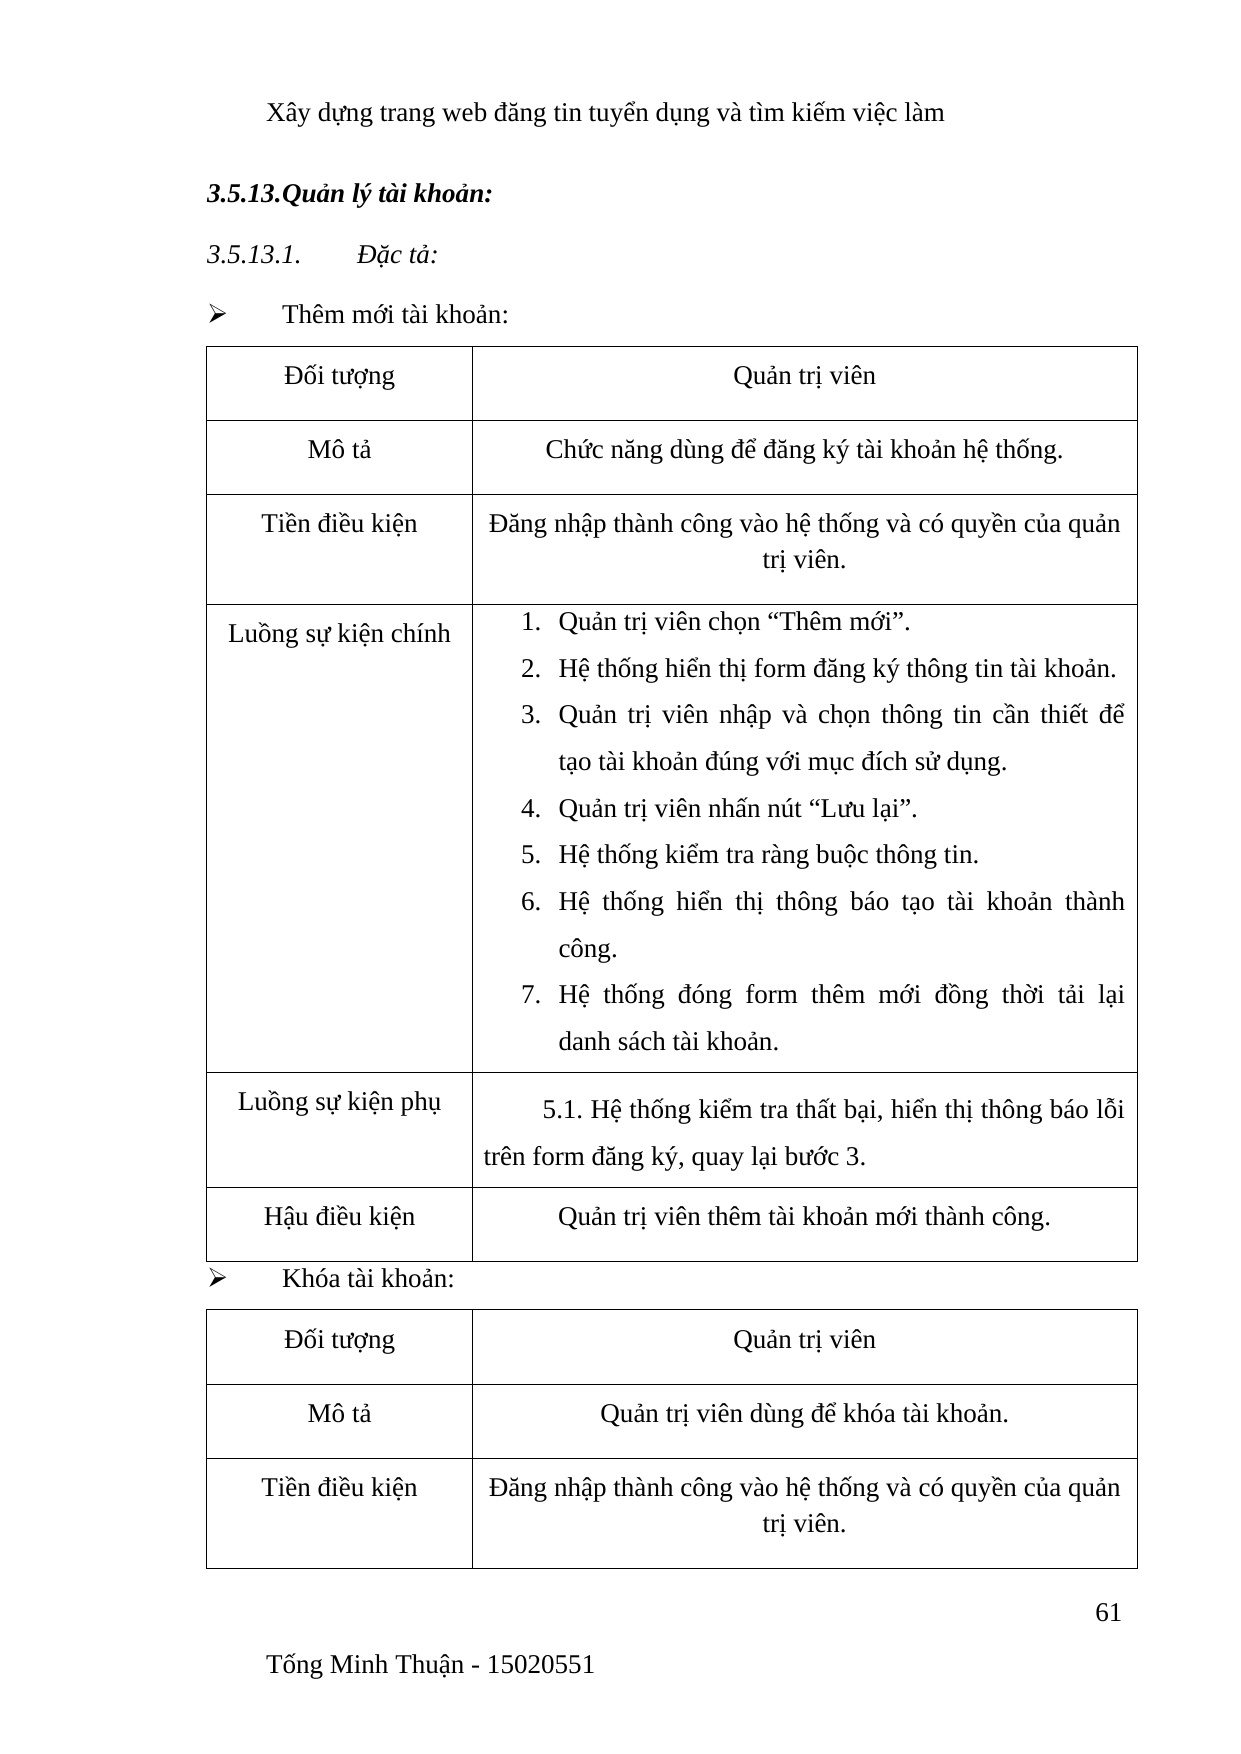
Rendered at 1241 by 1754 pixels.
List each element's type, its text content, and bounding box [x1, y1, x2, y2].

table_header Đối tượng [207, 347, 472, 420]
table_header Quản trị viên [473, 347, 1137, 420]
table_header Đối tượng [207, 1310, 472, 1383]
list Thêm mới tài khoản: [207, 299, 1122, 330]
table_cell Đăng nhập thành công vào hệ thống và có quyền của quản trị viên. [473, 1459, 1137, 1568]
list Khóa tài khoản: [207, 1262, 1122, 1293]
table_cell Tiền điều kiện [207, 495, 472, 604]
text Đặc tả: [207, 238, 1122, 269]
table_cell Quản trị viên thêm tài khoản mới thành công. [473, 1188, 1137, 1261]
table_cell Quản trị viên chọn “Thêm mới”. Hệ thống hiển thị form đăng ký thông tin tài khoản. Quản trị viên nhập và chọn thông tin cần thiết để tạo tài khoản đúng với mục đích sử dụng. Quản trị viên nhấn nút “Lưu lại”. Hệ thống kiểm tra ràng buộc thông tin. Hệ thống hiển thị thông báo tạo tài khoản thành công. Hệ thống đóng form thêm mới đồng thời tải lại danh sách tài khoản. [473, 605, 1137, 1072]
table_cell Tiền điều kiện [207, 1459, 472, 1568]
table_header Quản trị viên [473, 1310, 1137, 1383]
table_cell Đăng nhập thành công vào hệ thống và có quyền của quản trị viên. [473, 495, 1137, 604]
table_cell 5.1. Hệ thống kiểm tra thất bại, hiển thị thông báo lỗi trên form đăng ký, quay lại bước 3. [473, 1073, 1137, 1187]
table_cell Quản trị viên dùng để khóa tài khoản. [473, 1385, 1137, 1458]
table_cell Luồng sự kiện phụ [207, 1073, 472, 1187]
table_cell Mô tả [207, 421, 472, 494]
text Quản lý tài khoản: [207, 177, 1122, 208]
table_cell Chức năng dùng để đăng ký tài khoản hệ thống. [473, 421, 1137, 494]
table_cell Luồng sự kiện chính [207, 605, 472, 1072]
table_cell Hậu điều kiện [207, 1188, 472, 1261]
table_cell Mô tả [207, 1385, 472, 1458]
